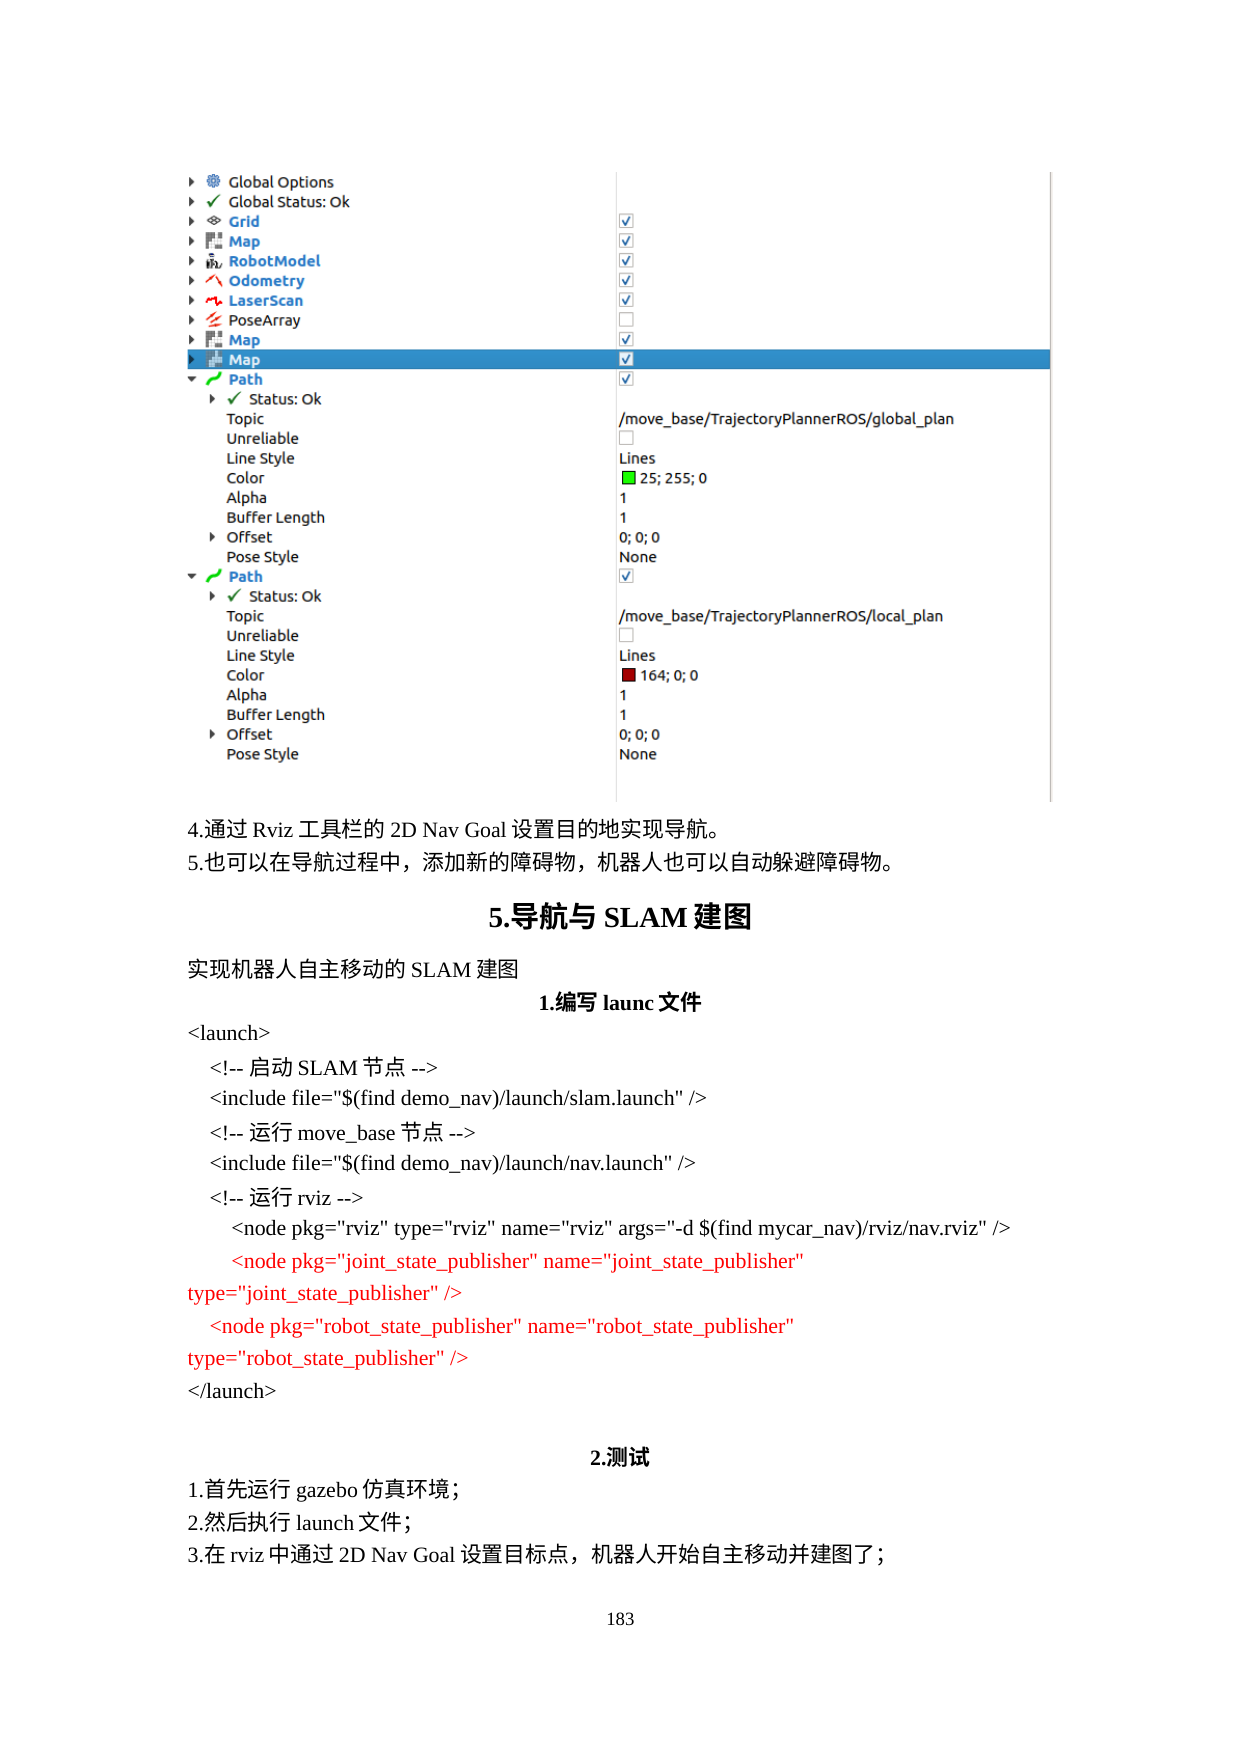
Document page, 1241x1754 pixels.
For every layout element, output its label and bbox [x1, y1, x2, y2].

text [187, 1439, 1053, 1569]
picture [187, 172, 1053, 802]
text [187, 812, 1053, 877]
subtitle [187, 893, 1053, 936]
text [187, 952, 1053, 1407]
